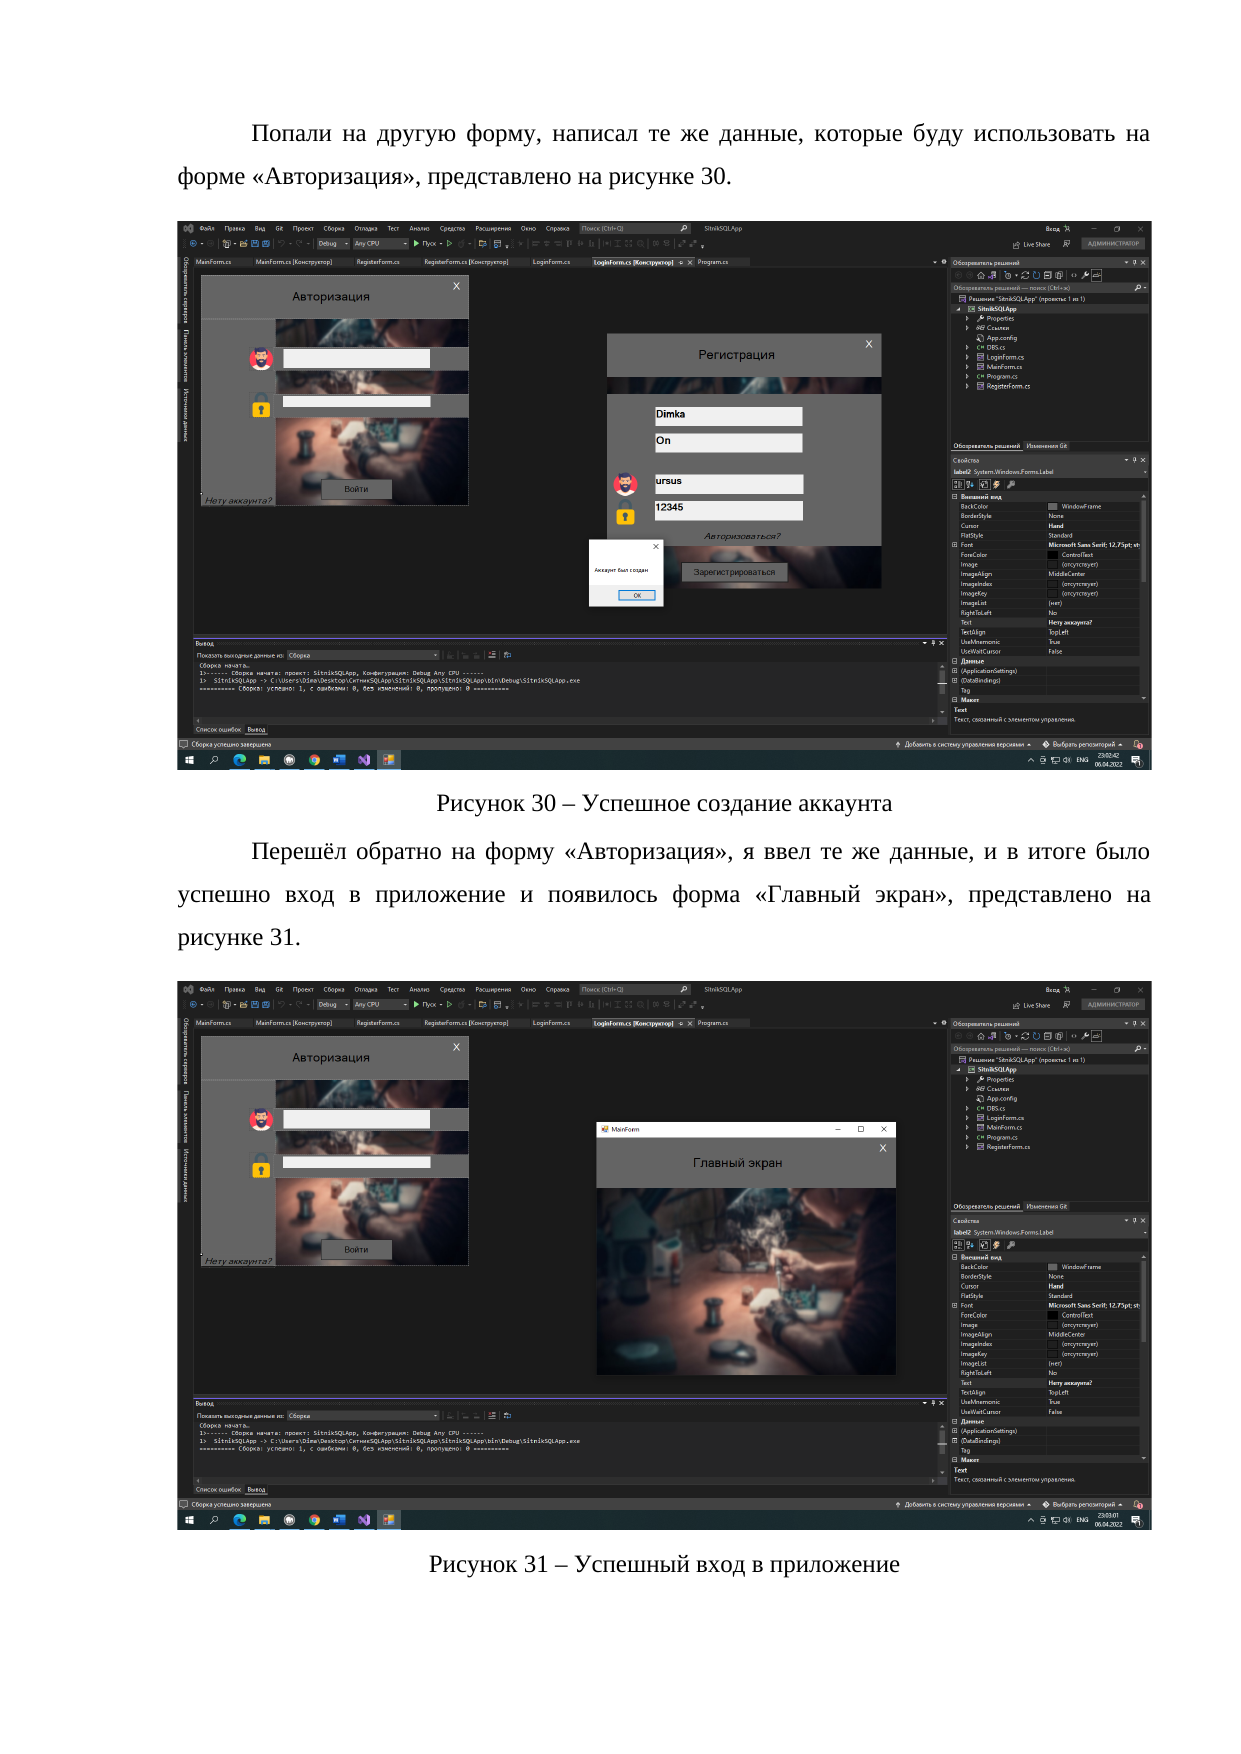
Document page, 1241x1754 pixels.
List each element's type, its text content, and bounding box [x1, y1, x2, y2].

text Попали на другую форму, написал те же данные, которые буду использовать на форме «Авторизация», представлено на рисунке 30. [177, 118, 1152, 190]
text Рисунок 30 – Успешное создание аккаунта [177, 788, 1152, 817]
text Перешёл обратно на форму «Авторизация», я ввел те же данные, и в итоге было успешно вход в приложение и появилось форма «Главный экран», представлено на рисунке 31. [177, 836, 1152, 951]
text Рисунок 31 – Успешный вход в приложение [177, 1549, 1152, 1577]
picture [177, 221, 1152, 770]
picture [177, 981, 1152, 1530]
